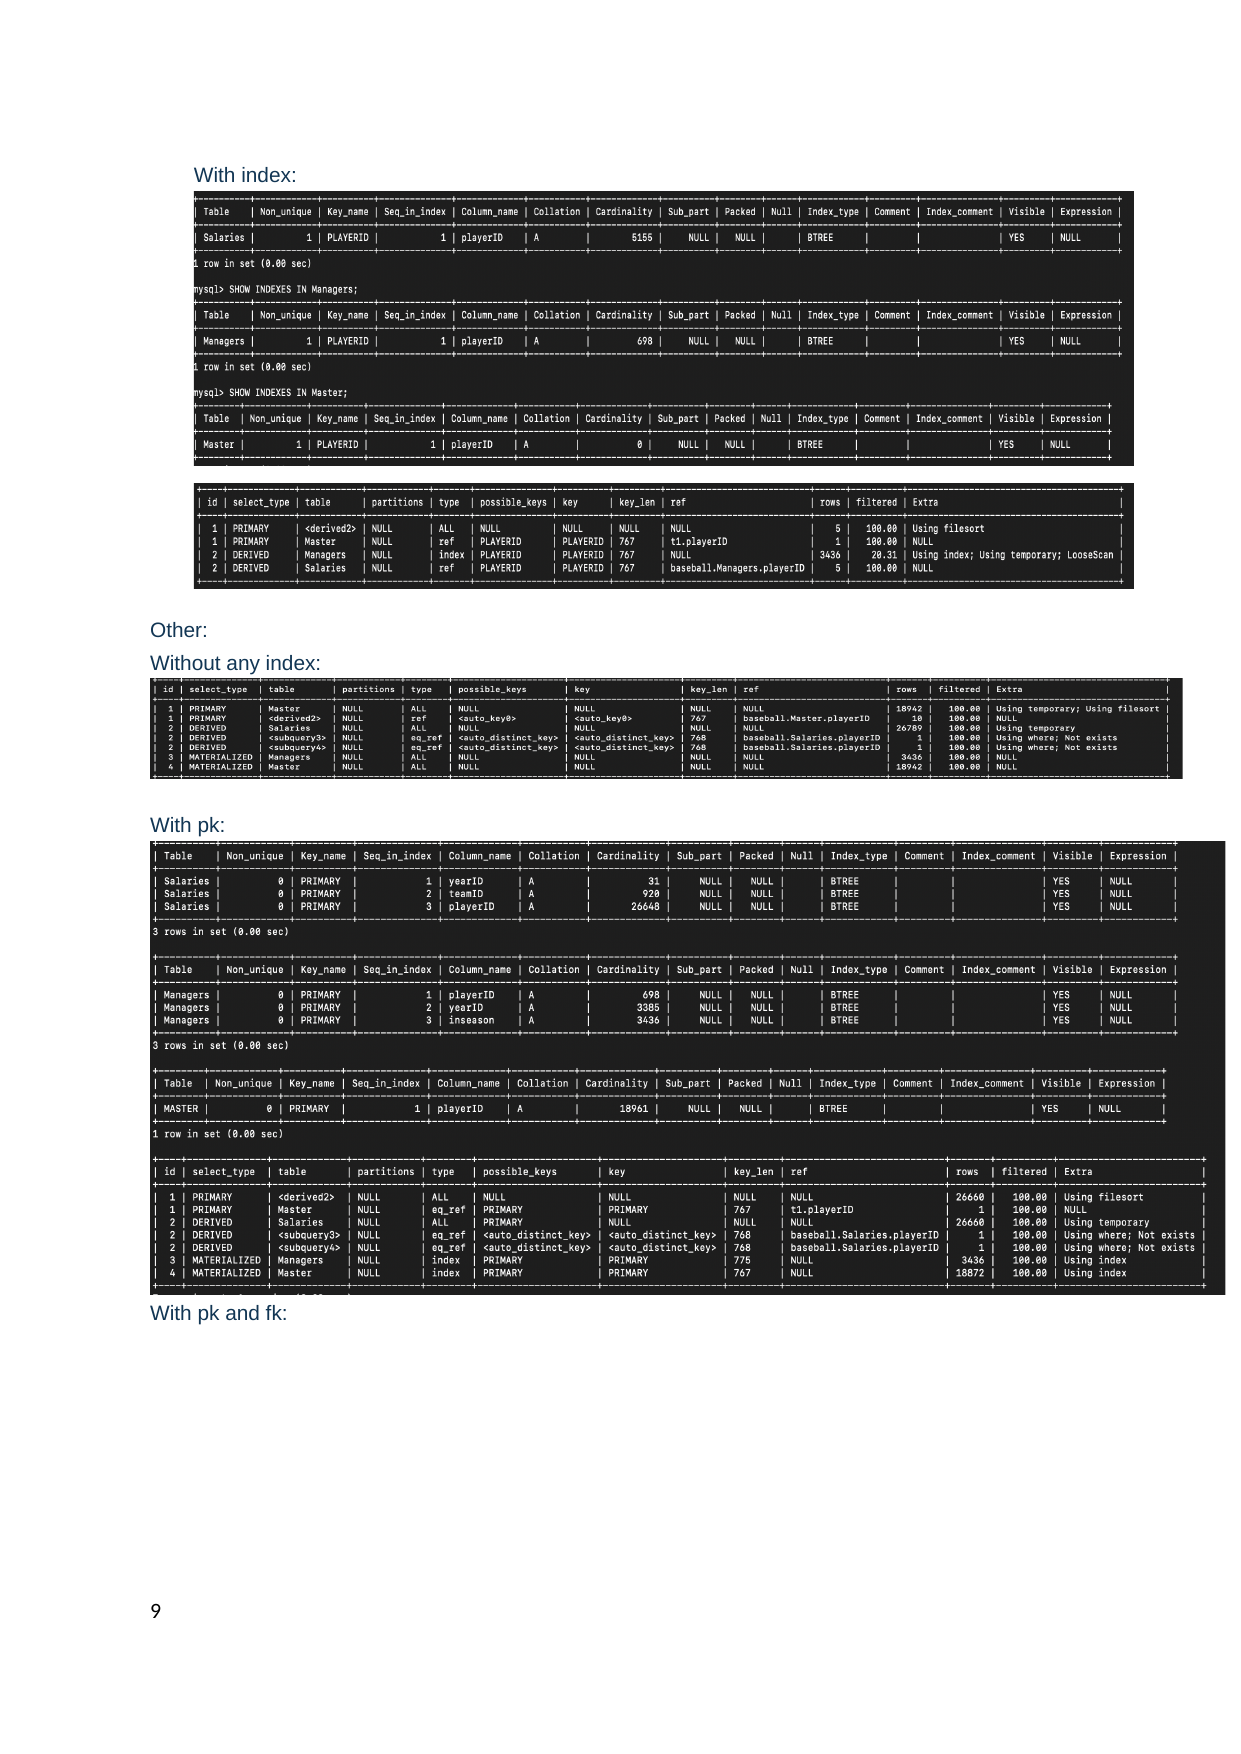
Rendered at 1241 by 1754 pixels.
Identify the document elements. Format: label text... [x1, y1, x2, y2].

text With pk and fk: [150, 1296, 1090, 1329]
text With pk: [150, 809, 1090, 841]
picture [150, 678, 1183, 779]
text Other: [150, 614, 1090, 646]
text With index: [150, 159, 1090, 191]
picture [193, 191, 1134, 466]
picture [150, 841, 1226, 1295]
picture [193, 483, 1134, 589]
text Without any index: [150, 646, 1090, 678]
